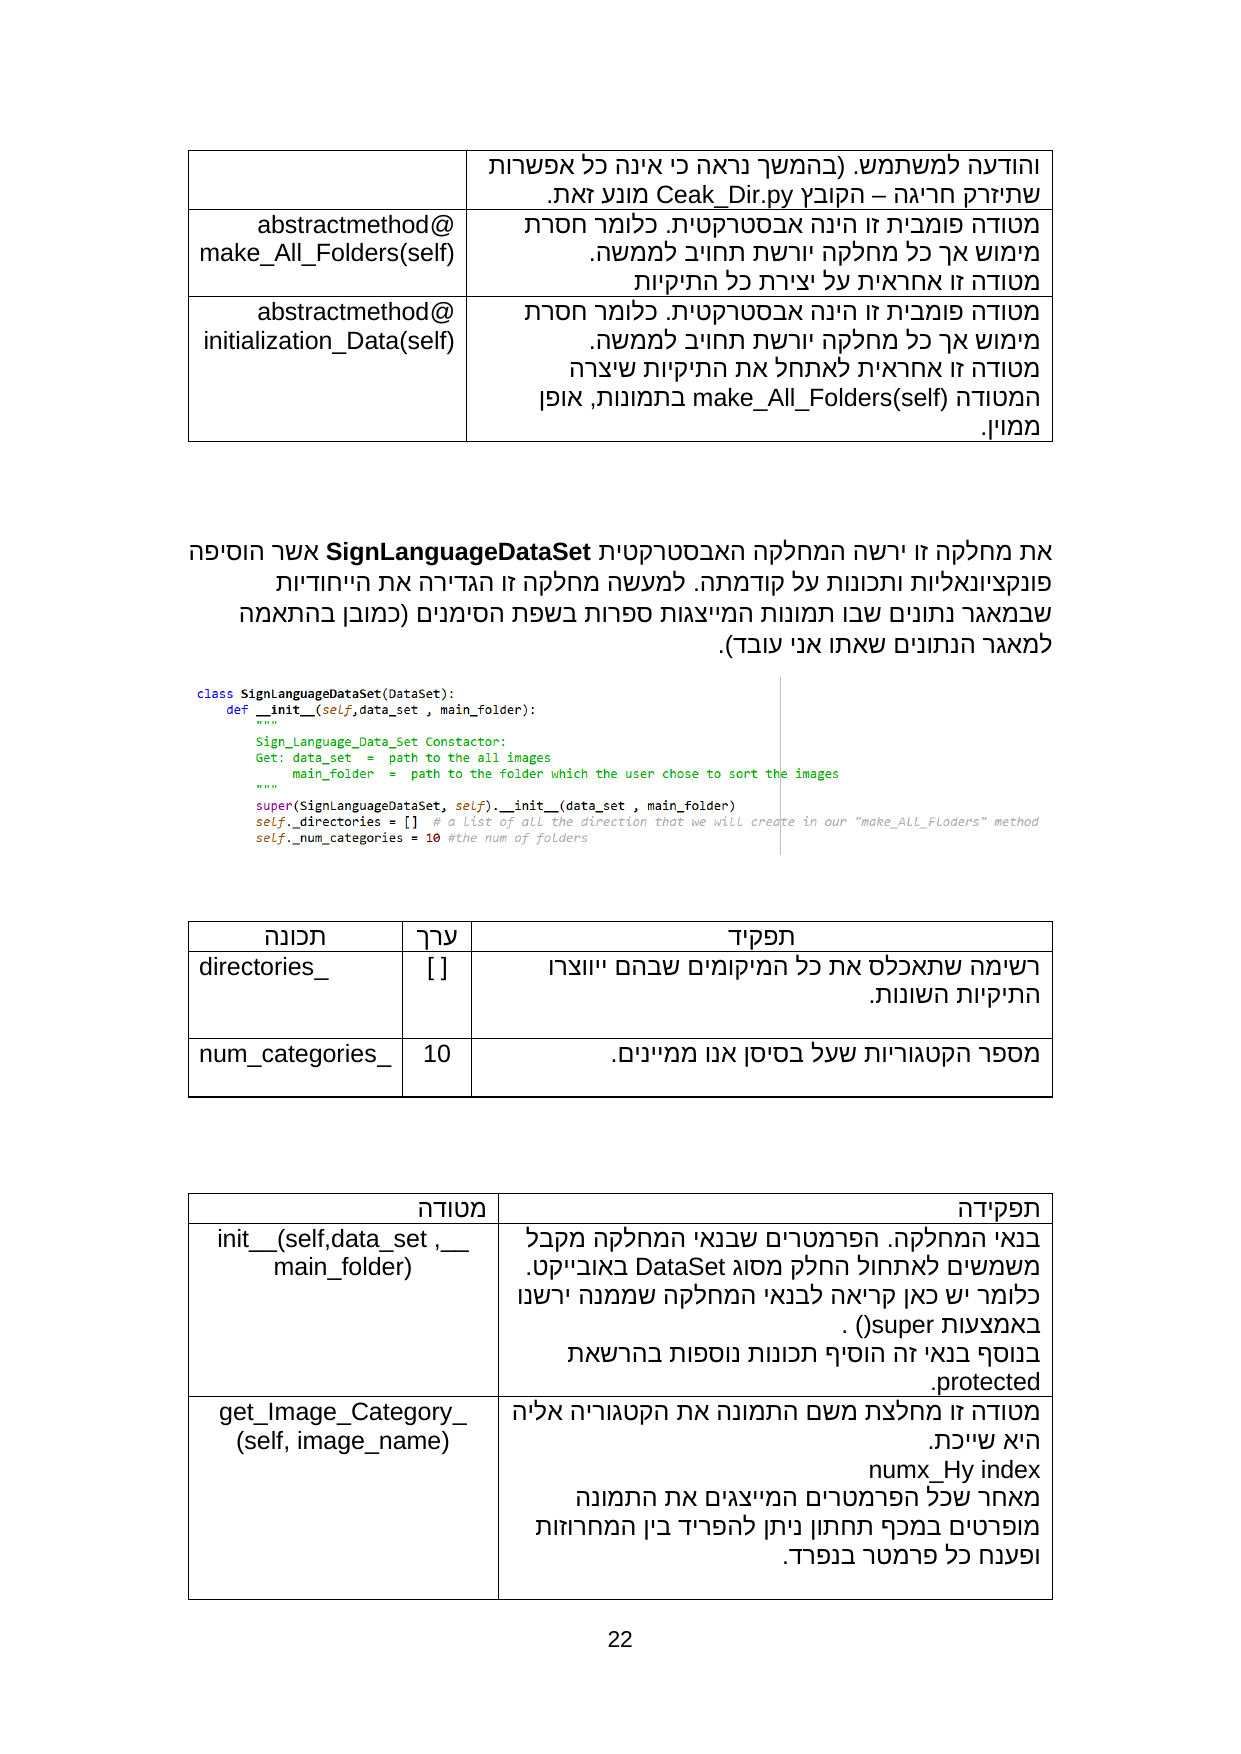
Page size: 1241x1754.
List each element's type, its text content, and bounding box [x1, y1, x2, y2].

table_header ערך [403, 922, 471, 951]
table_header תפקיד [472, 922, 1052, 951]
table_cell מטודה פומבית זו הינה אבסטרקטית. כלומר חסרת מימוש אך כל מחלקה יורשת תחויב לממשה. מטודה זו אחראית על יצירת כל התיקיות [467, 210, 1052, 296]
table_cell [ ] [403, 952, 471, 1038]
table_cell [189, 1397, 498, 1598]
table_header תפקידה [499, 1194, 1052, 1223]
table_cell בנאי המחלקה. הפרמטרים שבנאי המחלקה מקבל משמשים לאתחול החלק מסוג DataSet באובייקט. כלומר יש כאן קריאה לבנאי המחלקה שממנה ירשנו באמצעות super() . בנוסף בנאי זה הוסיף תכונות נוספות בהרשאת protected. [499, 1224, 1052, 1396]
table_cell רשימה שתאכלס את כל המיקומים שבהם ייווצרו התיקיות השונות. [472, 952, 1052, 1038]
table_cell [467, 151, 1052, 208]
table_cell _num_categories [189, 1039, 402, 1096]
table_cell @abstractmethod initialization_Data(self) [189, 297, 466, 441]
table_header מטודה [189, 1194, 498, 1223]
picture [196, 677, 1053, 855]
table_cell מטודה פומבית זו הינה אבסטרקטית. כלומר חסרת מימוש אך כל מחלקה יורשת תחויב לממשה. מטודה זו אחראית לאתחל את התיקיות שיצרה המטודה make_All_Folders(self) בתמונות, אופן ממוין. [467, 297, 1052, 441]
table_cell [499, 1397, 1052, 1598]
table_cell __init__(self,data_set , main_folder) [189, 1224, 498, 1396]
table_header תכונה [189, 922, 402, 951]
table_cell מספר הקטגוריות שעל בסיסן אנו ממיינים. [472, 1039, 1052, 1096]
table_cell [189, 151, 466, 208]
table_cell 10 [403, 1039, 471, 1096]
text את מחלקה זו ירשה המחלקה האבסטרקטית SignLanguageDataSet אשר הוסיפה פונקציונאליות ותכונות על קודמתה. למעשה מחלקה זו הגדירה את הייחודיות שבמאגר נתונים שבו תמונות המייצגות ספרות בשפת הסימנים (כמובן בהתאמה למאגר הנתונים שאתו אני עובד). [187, 537, 1053, 659]
table_cell @abstractmethod make_All_Folders(self) [189, 210, 466, 296]
table_cell _directories [189, 952, 402, 1038]
